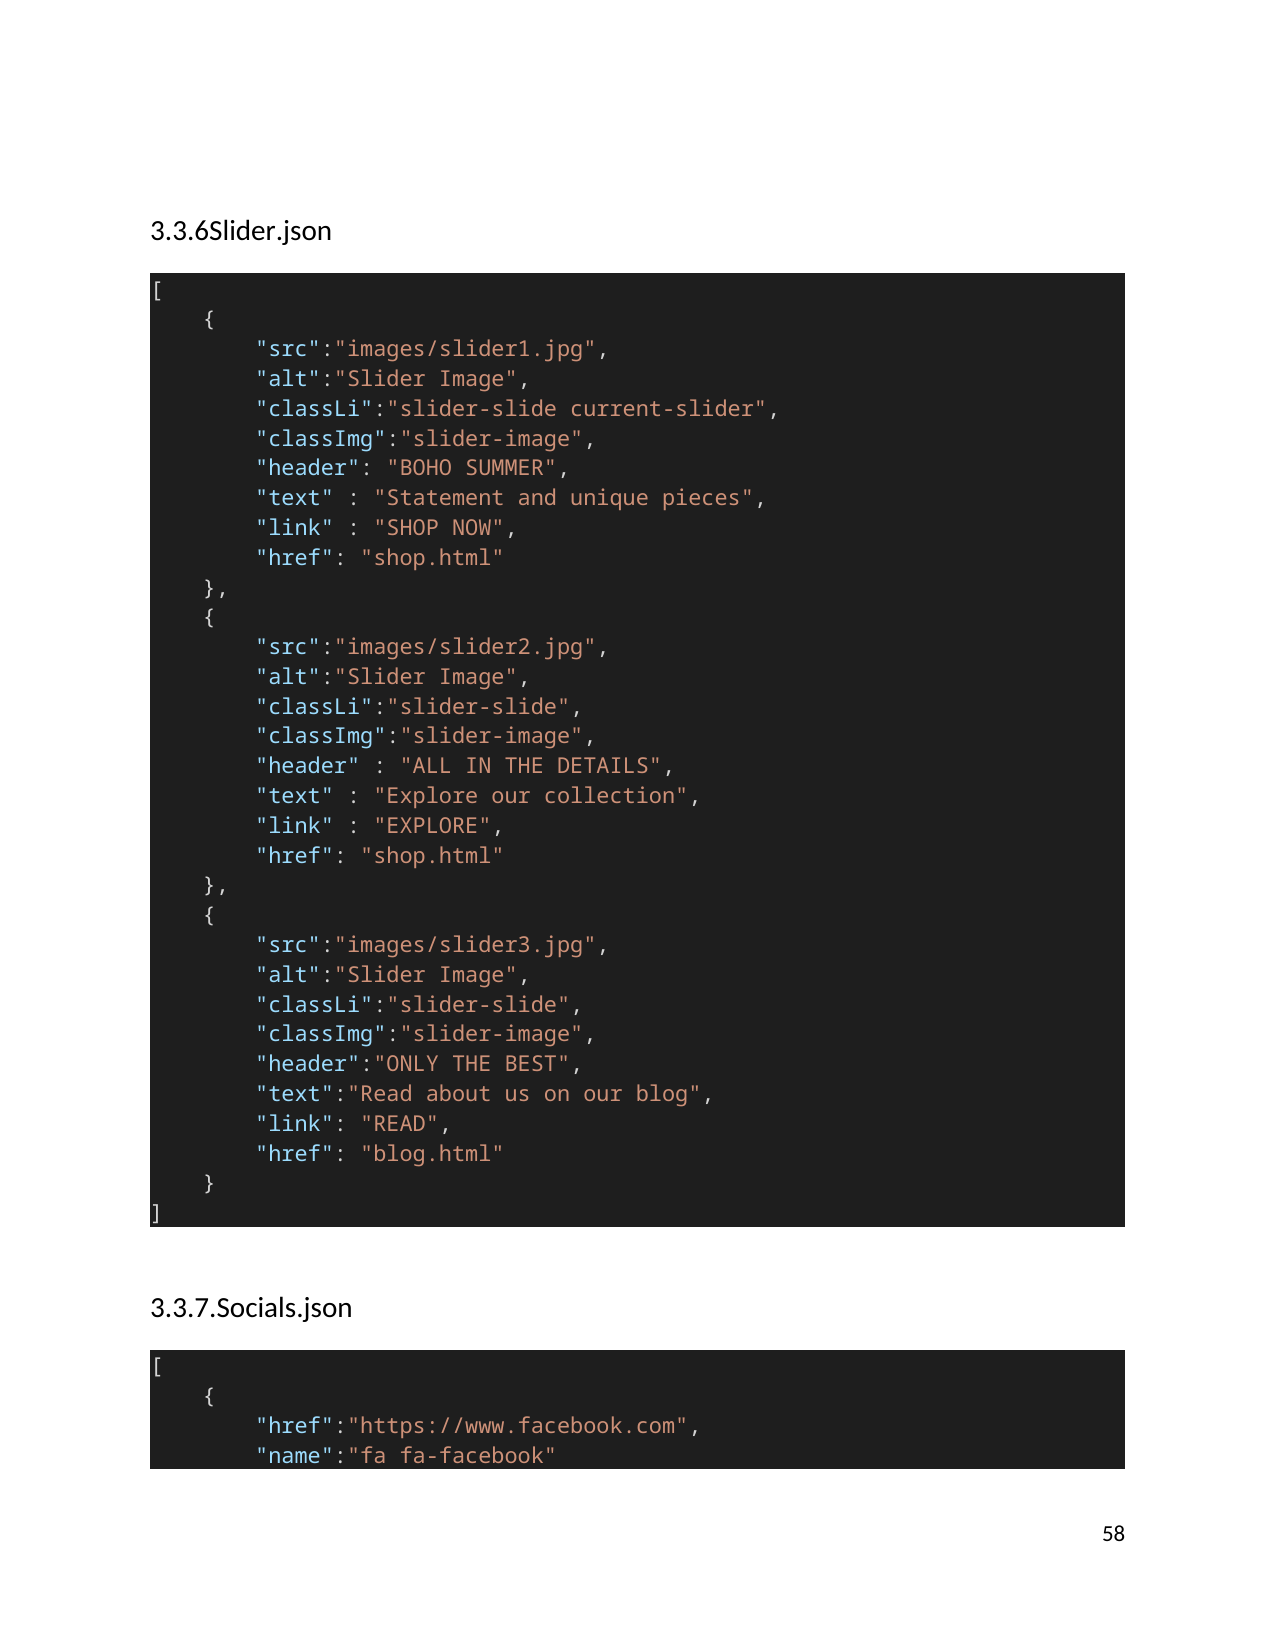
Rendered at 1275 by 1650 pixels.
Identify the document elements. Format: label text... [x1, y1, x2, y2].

text "classLi":"slider-slide", [150, 988, 1125, 1018]
text "header" : "ALL IN THE DETAILS", [150, 750, 1125, 780]
text "src":"images/slider1.jpg", [150, 333, 1125, 363]
text "text" : "Statement and unique pieces", [150, 482, 1125, 512]
text "header":"ONLY THE BEST", [150, 1048, 1125, 1078]
text "alt":"Slider Image", [150, 959, 1125, 988]
text [ [150, 1350, 1125, 1380]
text "classLi":"slider-slide current-slider", [150, 393, 1125, 422]
text }, [150, 571, 1125, 601]
text 3.3.7.Socials.json [150, 1289, 1125, 1324]
text } [150, 1167, 1125, 1197]
text "src":"images/slider3.jpg", [150, 929, 1125, 959]
text "href": "shop.html" [150, 839, 1125, 869]
text "href": "blog.html" [150, 1137, 1125, 1167]
text "src":"images/slider2.jpg", [150, 631, 1125, 661]
text 3.3.6Slider.json [150, 212, 1125, 247]
text { [150, 601, 1125, 631]
text "classImg":"slider-image", [150, 1018, 1125, 1048]
text "link": "READ", [150, 1108, 1125, 1137]
text "classImg":"slider-image", [150, 422, 1125, 452]
text ] [150, 1197, 1125, 1227]
text [ [150, 273, 1125, 303]
text "header": "BOHO SUMMER", [150, 452, 1125, 482]
text "classImg":"slider-image", [150, 720, 1125, 750]
text "name":"fa fa-facebook" [150, 1440, 1125, 1469]
text "text":"Read about us on our blog", [150, 1078, 1125, 1108]
text }, [150, 869, 1125, 899]
text "classLi":"slider-slide", [150, 691, 1125, 720]
text "text" : "Explore our collection", [150, 780, 1125, 810]
text { [150, 899, 1125, 929]
text "link" : "SHOP NOW", [150, 512, 1125, 542]
text "alt":"Slider Image", [150, 661, 1125, 691]
text "href":"https://www.facebook.com", [150, 1410, 1125, 1440]
text { [150, 1380, 1125, 1410]
text { [150, 303, 1125, 333]
text "link" : "EXPLORE", [150, 810, 1125, 839]
text "href": "shop.html" [150, 542, 1125, 571]
text "alt":"Slider Image", [150, 363, 1125, 393]
